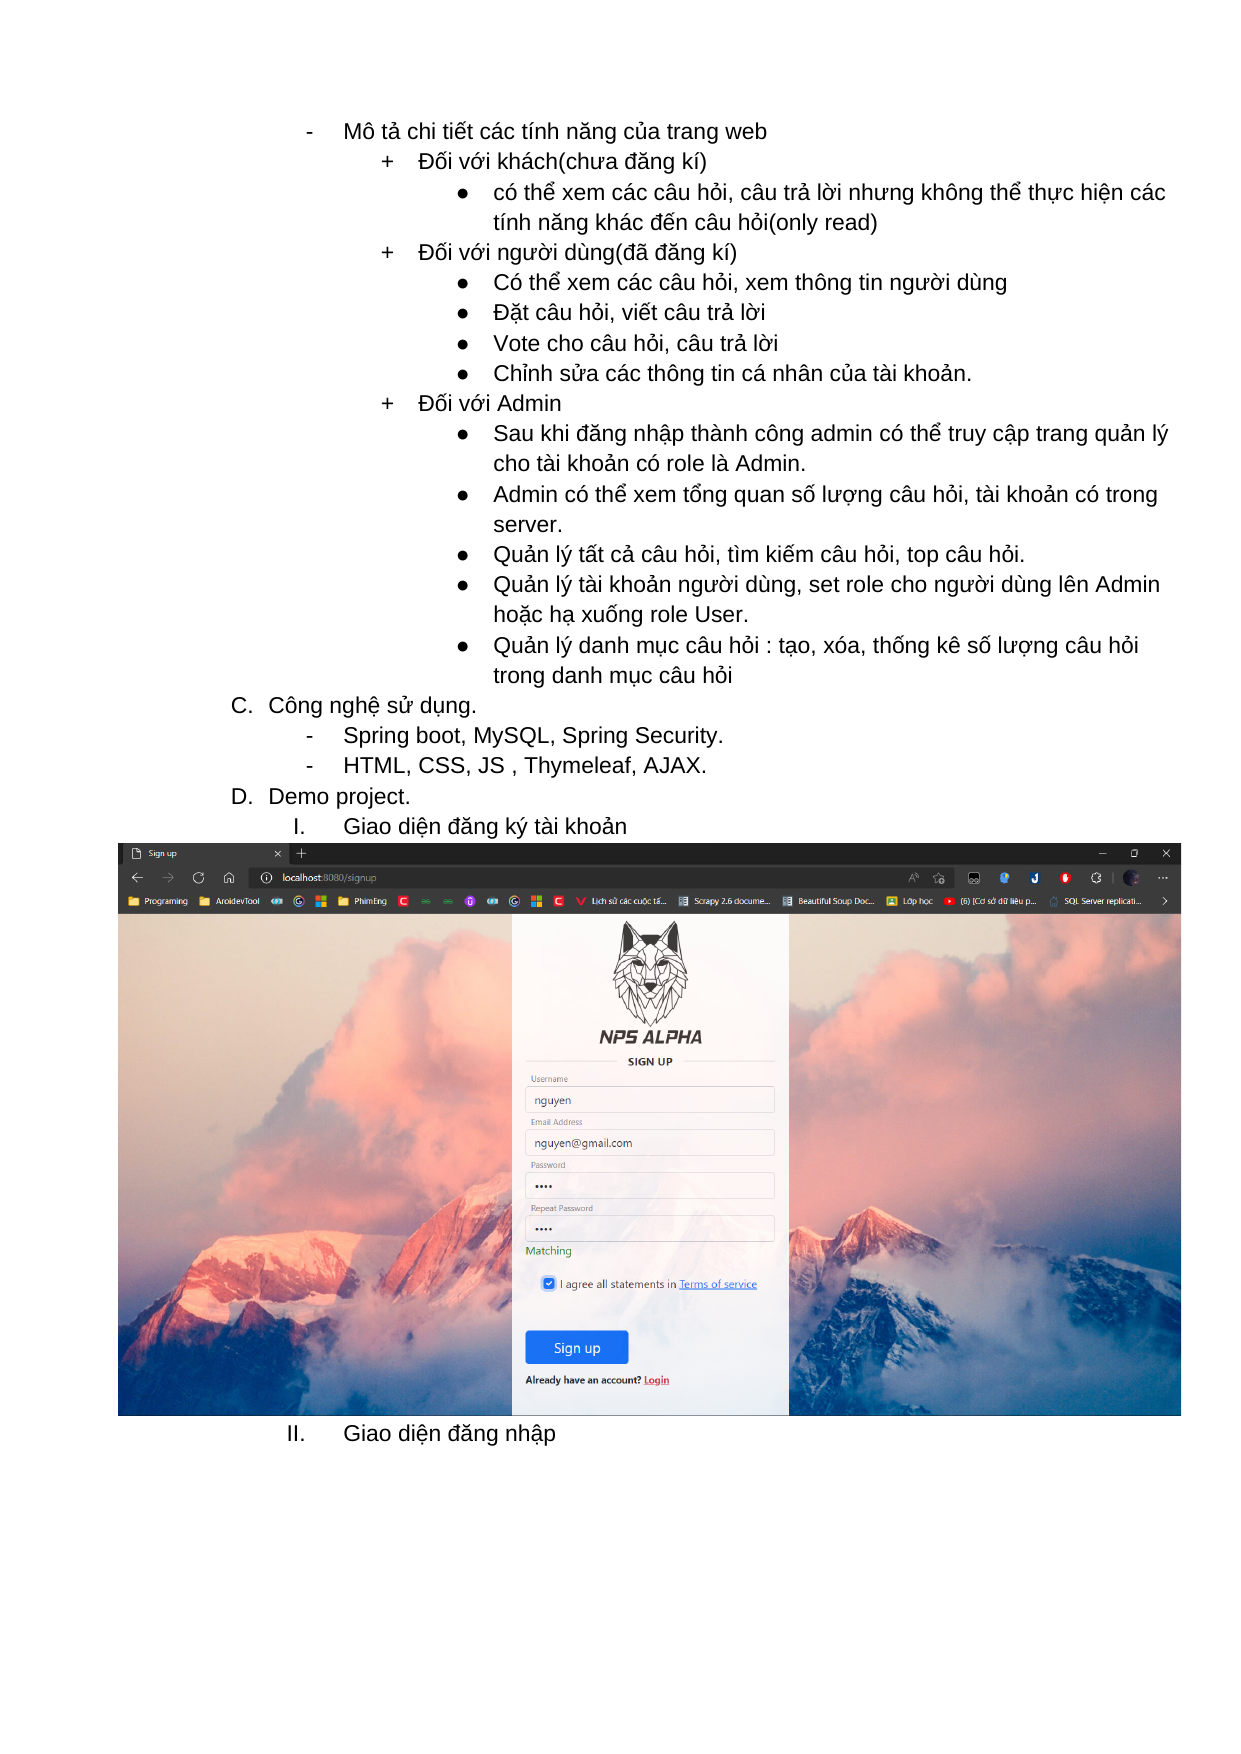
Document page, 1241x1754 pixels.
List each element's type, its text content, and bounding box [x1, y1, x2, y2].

list Sau khi đăng nhập thành công admin có thể truy cập trang quản lý cho tài khoản có role là Admin. [456, 420, 1181, 477]
list Có thể xem các câu hỏi, xem thông tin người dùng [456, 269, 1181, 295]
list Demo project. [231, 783, 1181, 809]
list Admin có thể xem tổng quan số lượng câu hỏi, tài khoản có trong server. [456, 481, 1181, 537]
picture [118, 843, 1182, 1416]
list Quản lý tài khoản người dùng, set role cho người dùng lên Admin hoặc hạ xuống role User. [456, 571, 1181, 628]
list Đối với khách(chưa đăng kí) [381, 148, 1181, 174]
list Đặt câu hỏi, viết câu trả lời [456, 299, 1181, 326]
list Mô tả chi tiết các tính năng của trang web [306, 118, 1181, 144]
list Đối với Admin [381, 390, 1181, 416]
list Giao diện đăng ký tài khoản [306, 813, 1181, 839]
list HTML, CSS, JS , Thymeleaf, AJAX. [306, 752, 1181, 779]
list có thể xem các câu hỏi, câu trả lời nhưng không thể thực hiện các tính năng khác đến câu hỏi(only read) [456, 178, 1181, 235]
list Spring boot, MySQL, Spring Security. [306, 722, 1181, 748]
list Vote cho câu hỏi, câu trả lời [456, 329, 1181, 356]
list Giao diện đăng nhập [306, 1420, 1181, 1446]
list Quản lý tất cả câu hỏi, tìm kiếm câu hỏi, top câu hỏi. [456, 541, 1181, 567]
list Đối với người dùng(đã đăng kí) [381, 239, 1181, 265]
list Công nghệ sử dụng. [231, 692, 1181, 718]
list Quản lý danh mục câu hỏi : tạo, xóa, thống kê số lượng câu hỏi trong danh mục câu hỏi [456, 632, 1181, 688]
list Chỉnh sửa các thông tin cá nhân của tài khoản. [456, 360, 1181, 386]
